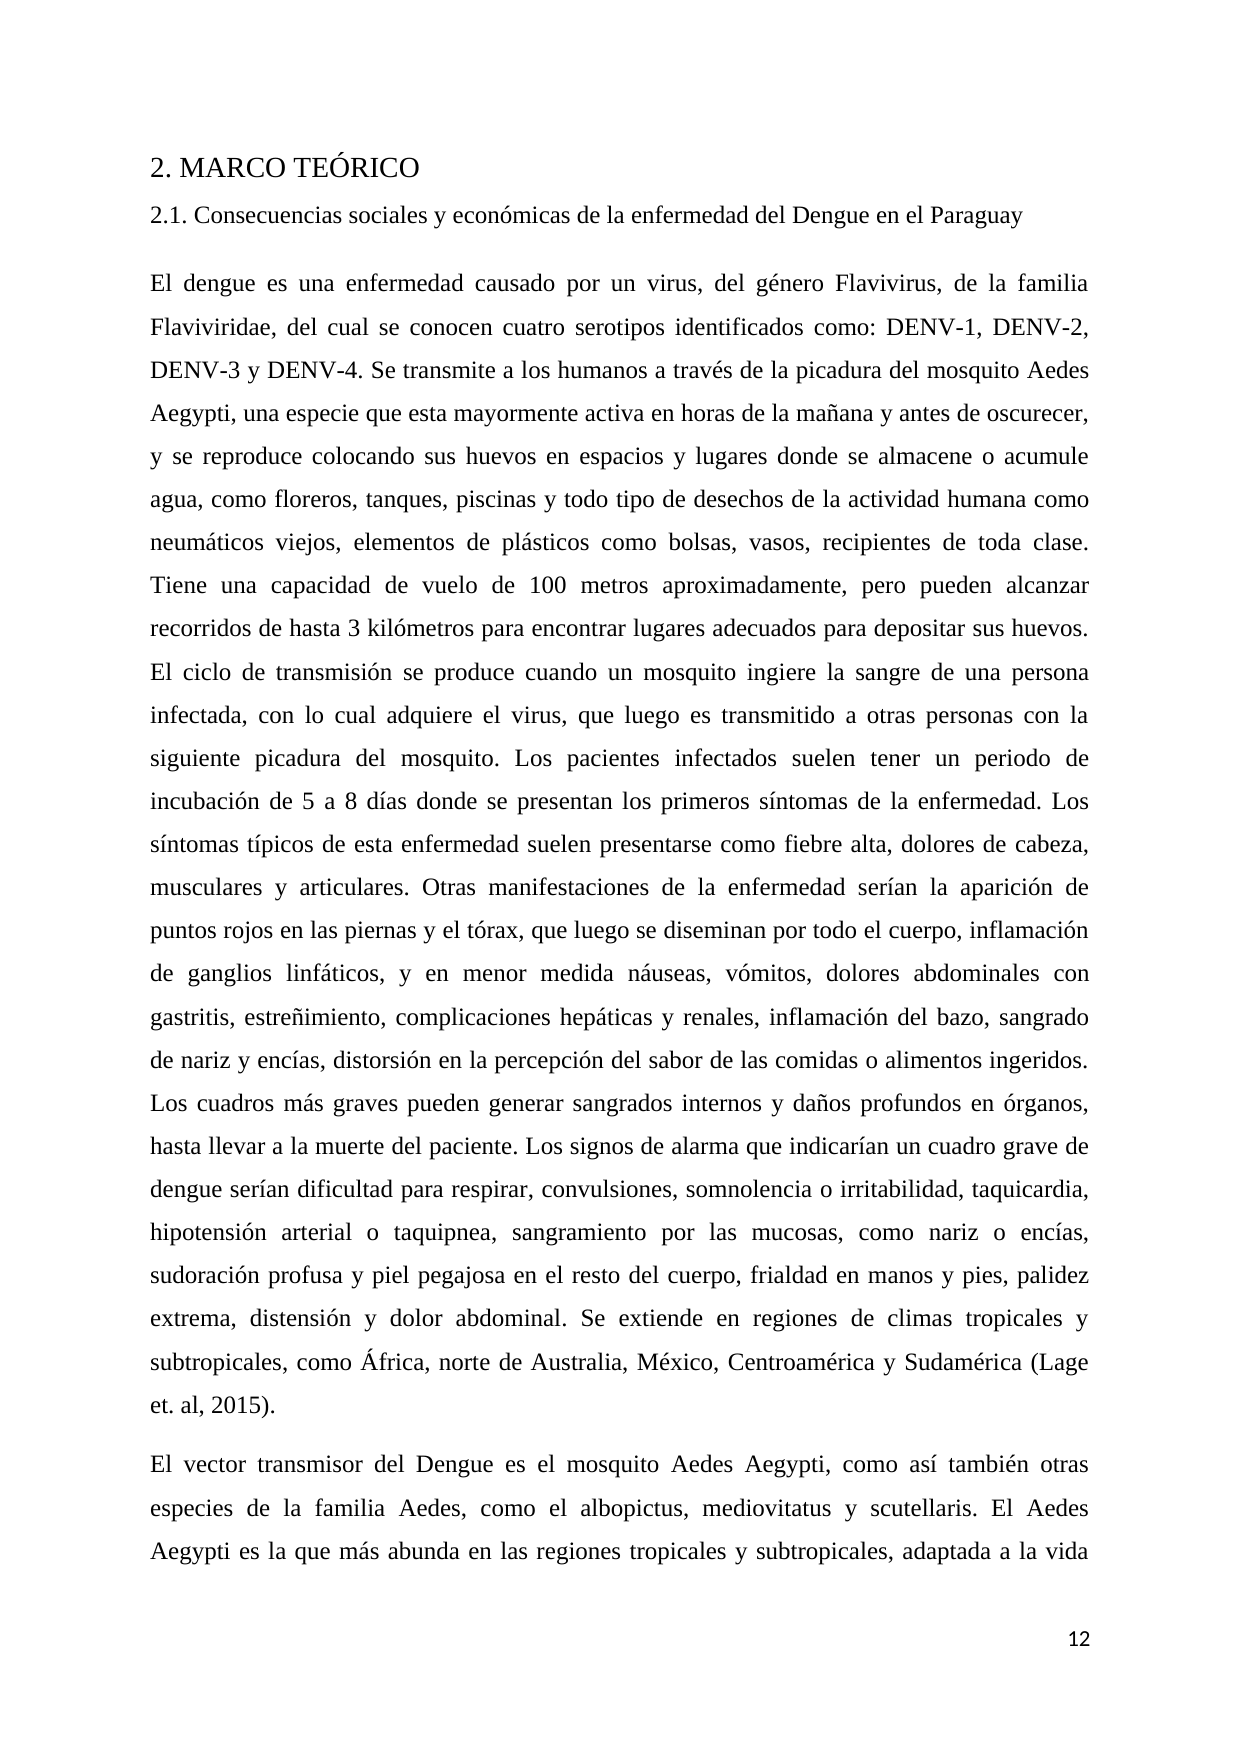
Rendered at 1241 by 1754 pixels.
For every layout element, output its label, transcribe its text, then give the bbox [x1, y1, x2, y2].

text El dengue es una enfermedad causado por un virus, del género Flavivirus, de la familia Flaviviridae, del cual se conocen cuatro serotipos identificados como: DENV-1, DENV-2, DENV-3 y DENV-4. Se transmite a los humanos a través de la picadura del mosquito Aedes Aegypti, una especie que esta mayormente activa en horas de la mañana y antes de oscurecer, y se reproduce colocando sus huevos en espacios y lugares donde se almacene o acumule agua, como floreros, tanques, piscinas y todo tipo de desechos de la actividad humana como neumáticos viejos, elementos de plásticos como bolsas, vasos, recipientes de toda clase. Tiene una capacidad de vuelo de 100 metros aproximadamente, pero pueden alcanzar recorridos de hasta 3 kilómetros para encontrar lugares adecuados para depositar sus huevos. El ciclo de transmisión se produce cuando un mosquito ingiere la sangre de una persona infectada, con lo cual adquiere el virus, que luego es transmitido a otras personas con la siguiente picadura del mosquito. Los pacientes infectados suelen tener un periodo de incubación de 5 a 8 días donde se presentan los primeros síntomas de la enfermedad. Los síntomas típicos de esta enfermedad suelen presentarse como fiebre alta, dolores de cabeza, musculares y articulares. Otras manifestaciones de la enfermedad serían la aparición de puntos rojos en las piernas y el tórax, que luego se diseminan por todo el cuerpo, inflamación de ganglios linfáticos, y en menor medida náuseas, vómitos, dolores abdominales con gastritis, estreñimiento, complicaciones hepáticas y renales, inflamación del bazo, sangrado de nariz y encías, distorsión en la percepción del sabor de las comidas o alimentos ingeridos. Los cuadros más graves pueden generar sangrados internos y daños profundos en órganos, hasta llevar a la muerte del paciente. Los signos de alarma que indicarían un cuadro grave de dengue serían dificultad para respirar, convulsiones, somnolencia o irritabilidad, taquicardia, hipotensión arterial o taquipnea, sangramiento por las mucosas, como nariz o encías, sudoración profusa y piel pegajosa en el resto del cuerpo, frialdad en manos y pies, palidez extrema, distensión y dolor abdominal. Se extiende en regiones de climas tropicales y subtropicales, como África, norte de Australia, México, Centroamérica y Sudamérica (Lage et. al, 2015). [150, 268, 1090, 1418]
subtitle 2.1. Consecuencias sociales y económicas de la enfermedad del Dengue en el Paraguay [150, 200, 1090, 229]
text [150, 1449, 1090, 1564]
subtitle 2. MARCO TEÓRICO [150, 150, 1090, 183]
